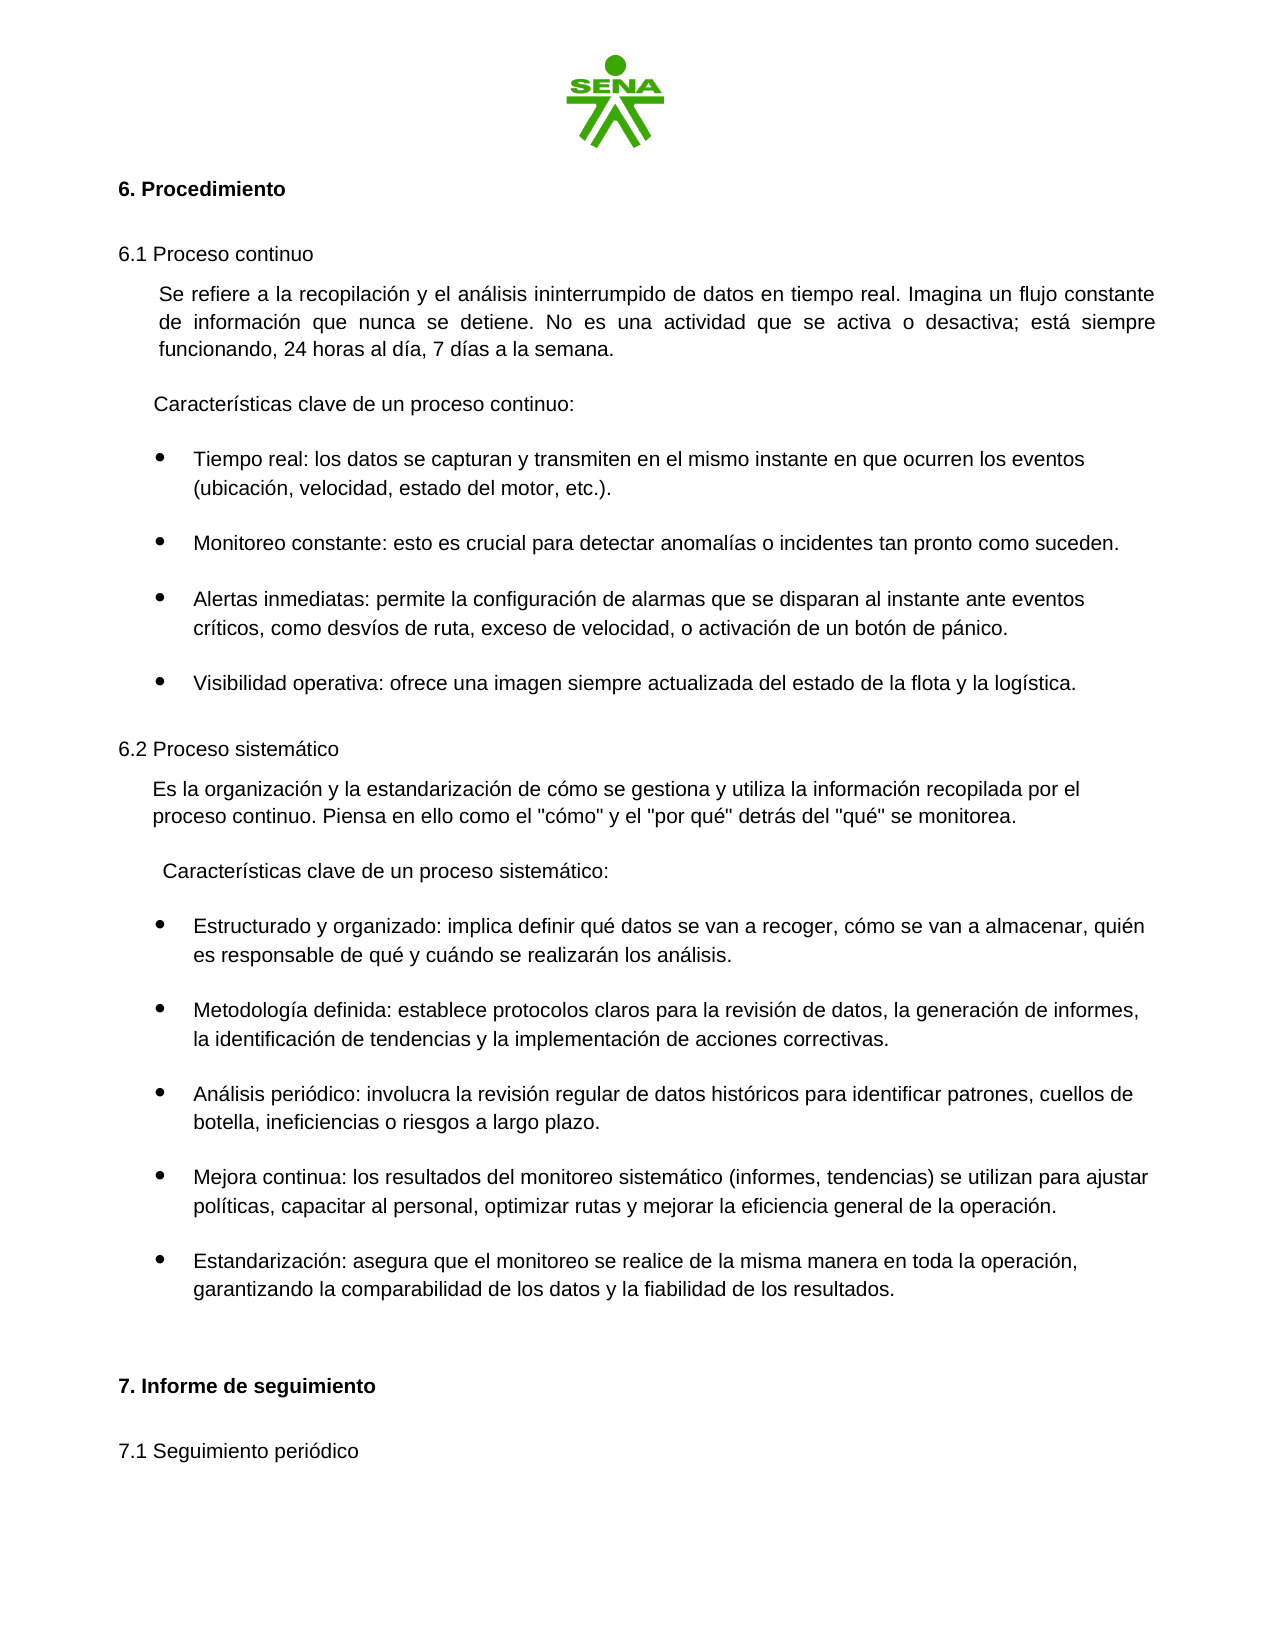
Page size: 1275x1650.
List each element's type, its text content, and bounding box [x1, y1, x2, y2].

list Estructurado y organizado: implica definir qué datos se van a recoger, cómo se van a almacenar, quién es responsable de qué y cuándo se realizarán los análisis. [156, 914, 1157, 967]
subtitle 6.2 Proceso sistemático [118, 737, 1157, 761]
subtitle 6.1 Proceso continuo [118, 242, 1157, 266]
list Análisis periódico: involucra la revisión regular de datos históricos para identificar patrones, cuellos de botella, ineficiencias o riesgos a largo plazo. [156, 1081, 1157, 1134]
text Es la organización y la estandarización de cómo se gestiona y utiliza la información recopilada por el proceso continuo. Piensa en ello como el "cómo" y el "por qué" detrás del "qué" se monitorea. [152, 777, 1157, 828]
list Visibilidad operativa: ofrece una imagen siempre actualizada del estado de la flota y la logística. [156, 671, 1157, 696]
list Tiempo real: los datos se capturan y transmiten en el mismo instante en que ocurren los eventos (ubicación, velocidad, estado del motor, etc.). [156, 447, 1157, 500]
list Alertas inmediatas: permite la configuración de alarmas que se disparan al instante ante eventos críticos, como desvíos de ruta, exceso de velocidad, o activación de un botón de pánico. [156, 587, 1157, 639]
subtitle 7.1 Seguimiento periódico [118, 1439, 1157, 1463]
list Monitoreo constante: esto es crucial para detectar anomalías o incidentes tan pronto como suceden. [156, 531, 1157, 556]
list Mejora continua: los resultados del monitoreo sistemático (informes, tendencias) se utilizan para ajustar políticas, capacitar al personal, optimizar rutas y mejorar la eficiencia general de la operación. [156, 1165, 1157, 1217]
picture [566, 55, 664, 148]
subtitle 6. Procedimiento [118, 177, 1157, 201]
text Se refiere a la recopilación y el análisis ininterrumpido de datos en tiempo real. Imagina un flujo constante de información que nunca se detiene. No es una actividad que se activa o desactiva; está siempre funcionando, 24 horas al día, 7 días a la semana. [159, 282, 1157, 361]
subtitle 7. Informe de seguimiento [118, 1374, 1157, 1398]
text Características clave de un proceso continuo: [148, 392, 1157, 416]
list Estandarización: asegura que el monitoreo se realice de la misma manera en toda la operación, garantizando la comparabilidad de los datos y la fiabilidad de los resultados. [156, 1248, 1157, 1301]
list Metodología definida: establece protocolos claros para la revisión de datos, la generación de informes, la identificación de tendencias y la implementación de acciones correctivas. [156, 998, 1157, 1050]
text Características clave de un proceso sistemático: [162, 859, 1157, 883]
